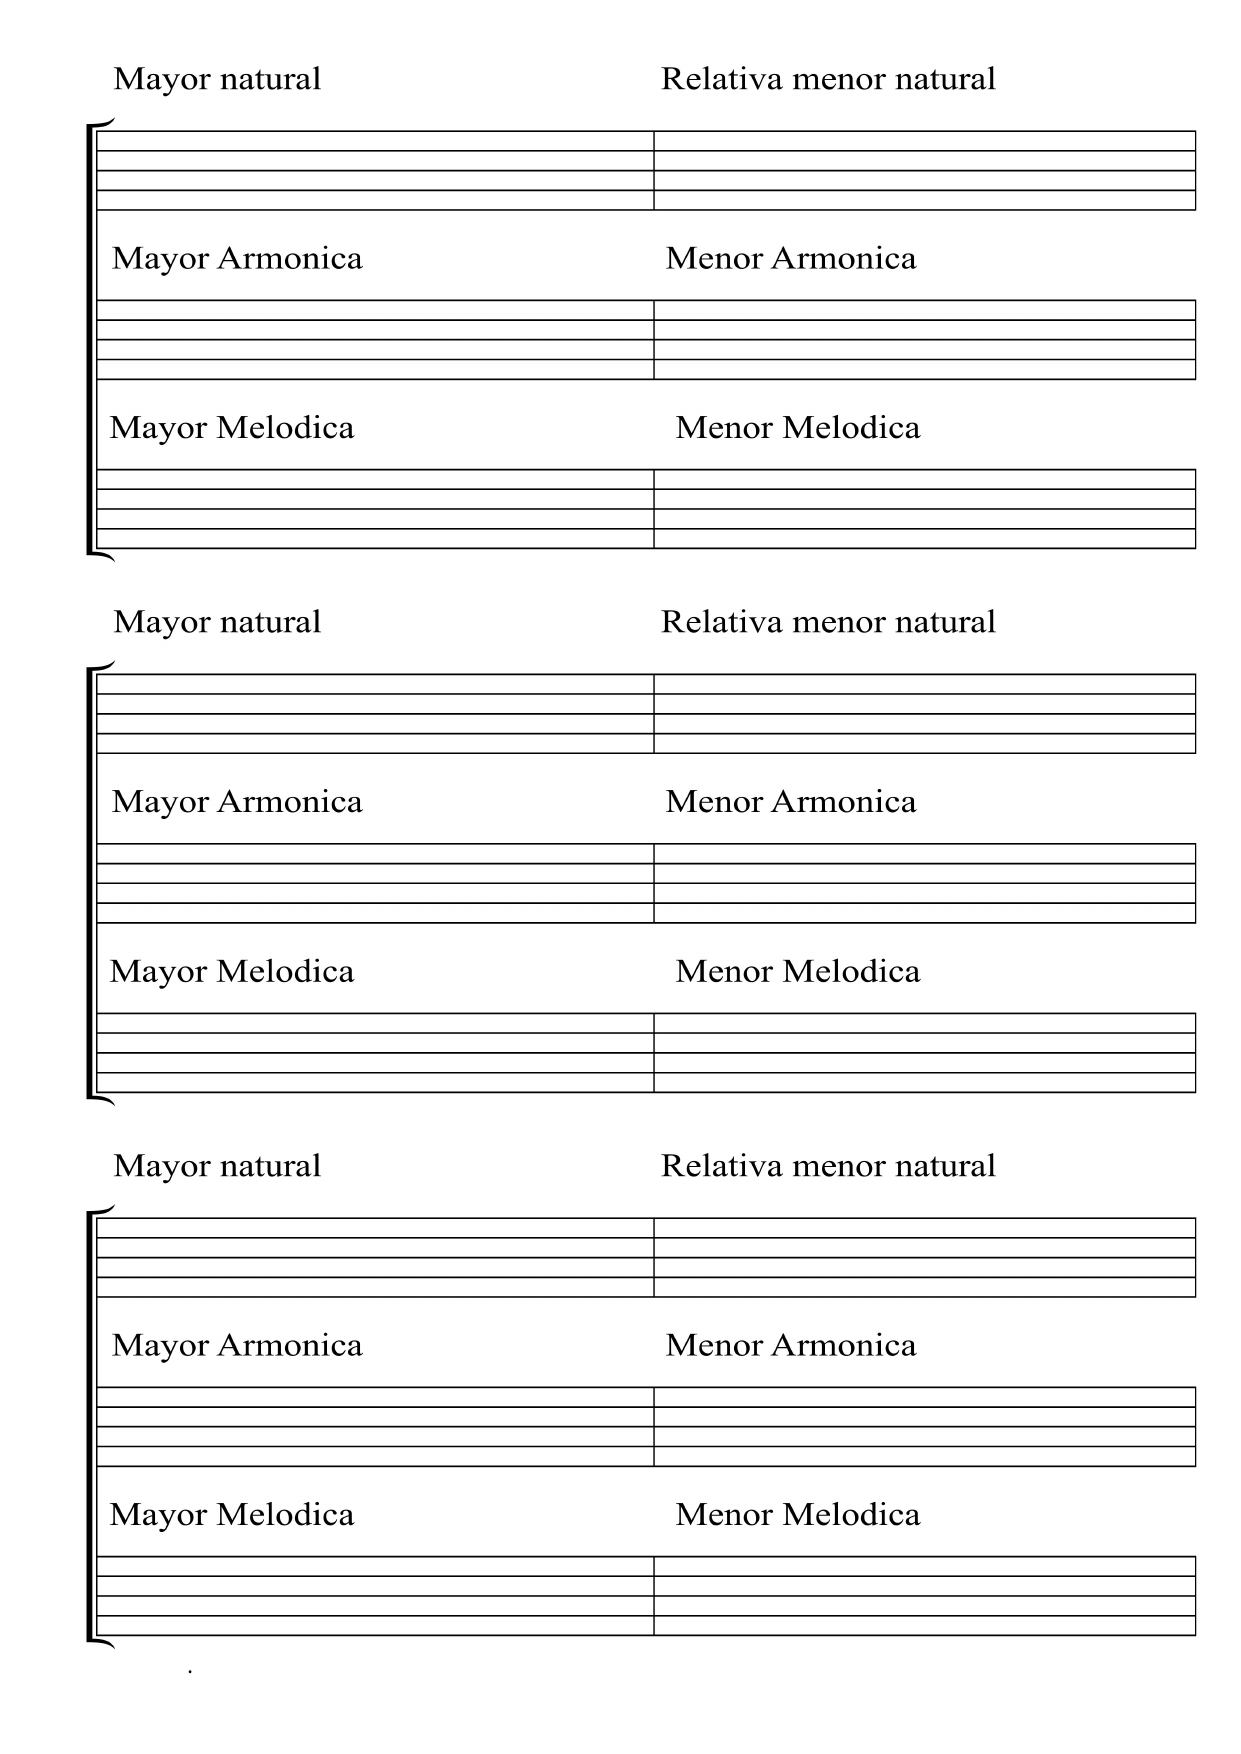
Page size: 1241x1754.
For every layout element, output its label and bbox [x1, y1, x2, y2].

picture [74, 56, 1200, 563]
picture [74, 1143, 1200, 1650]
picture [74, 600, 1200, 1107]
